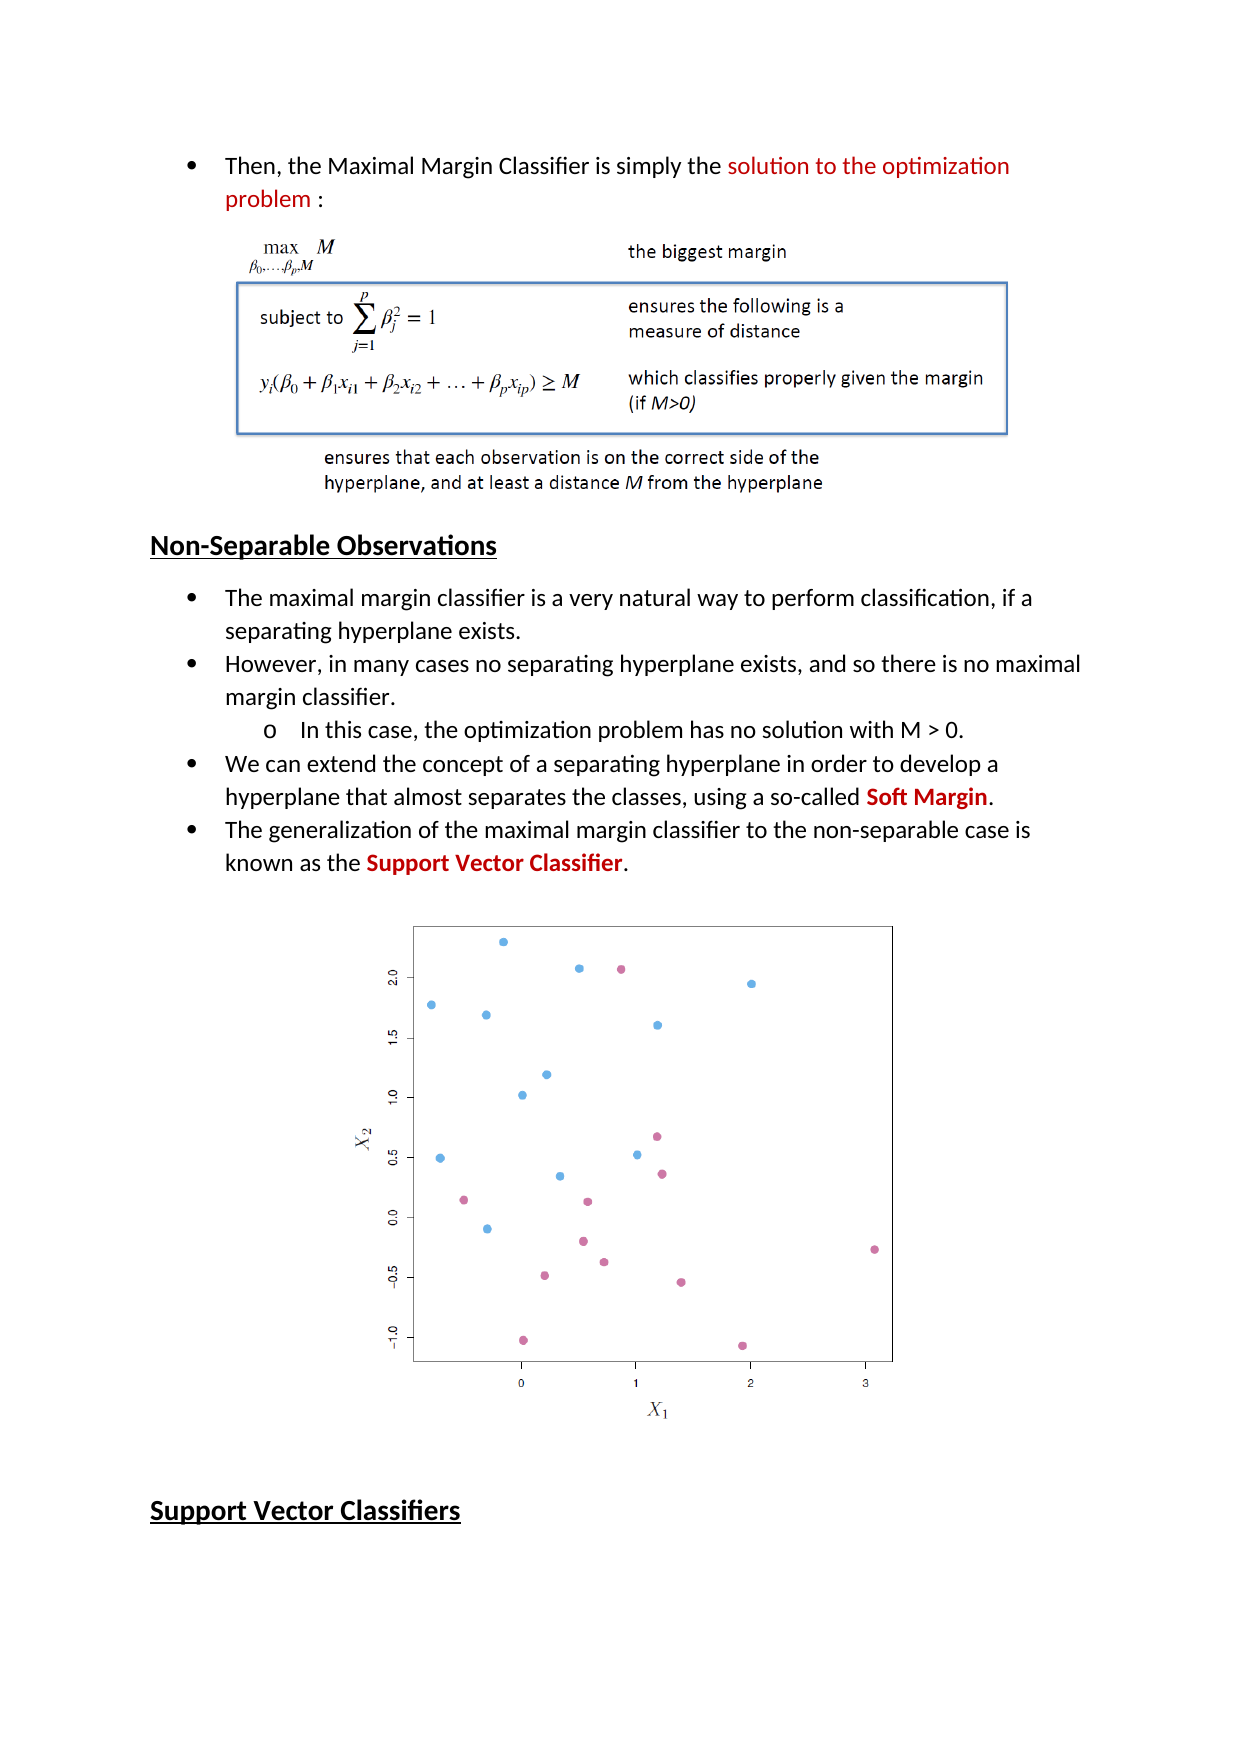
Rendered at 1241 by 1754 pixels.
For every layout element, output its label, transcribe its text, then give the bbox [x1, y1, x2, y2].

picture [230, 232, 1008, 492]
text Support Vector Classifiers [150, 1492, 1090, 1527]
text Non-Separable Observations [150, 527, 1090, 563]
list However, in many cases no separating hyperplane exists, and so there is no maximal margin classifier. [187, 648, 1090, 712]
picture [340, 914, 897, 1418]
list The maximal margin classifier is a very natural way to perform classification, if a separating hyperplane exists. [187, 582, 1090, 646]
list The generalization of the maximal margin classifier to the non-separable case is known as the Support Vector Classifier. [187, 814, 1090, 878]
list We can extend the concept of a separating hyperplane in order to develop a hyperplane that almost separates the classes, using a so-called Soft Margin. [187, 748, 1090, 812]
list In this case, the optimization problem has no solution with M > 0. [262, 714, 1090, 746]
list Then, the Maximal Margin Classifier is simply the solution to the optimization problem : [187, 150, 1090, 213]
